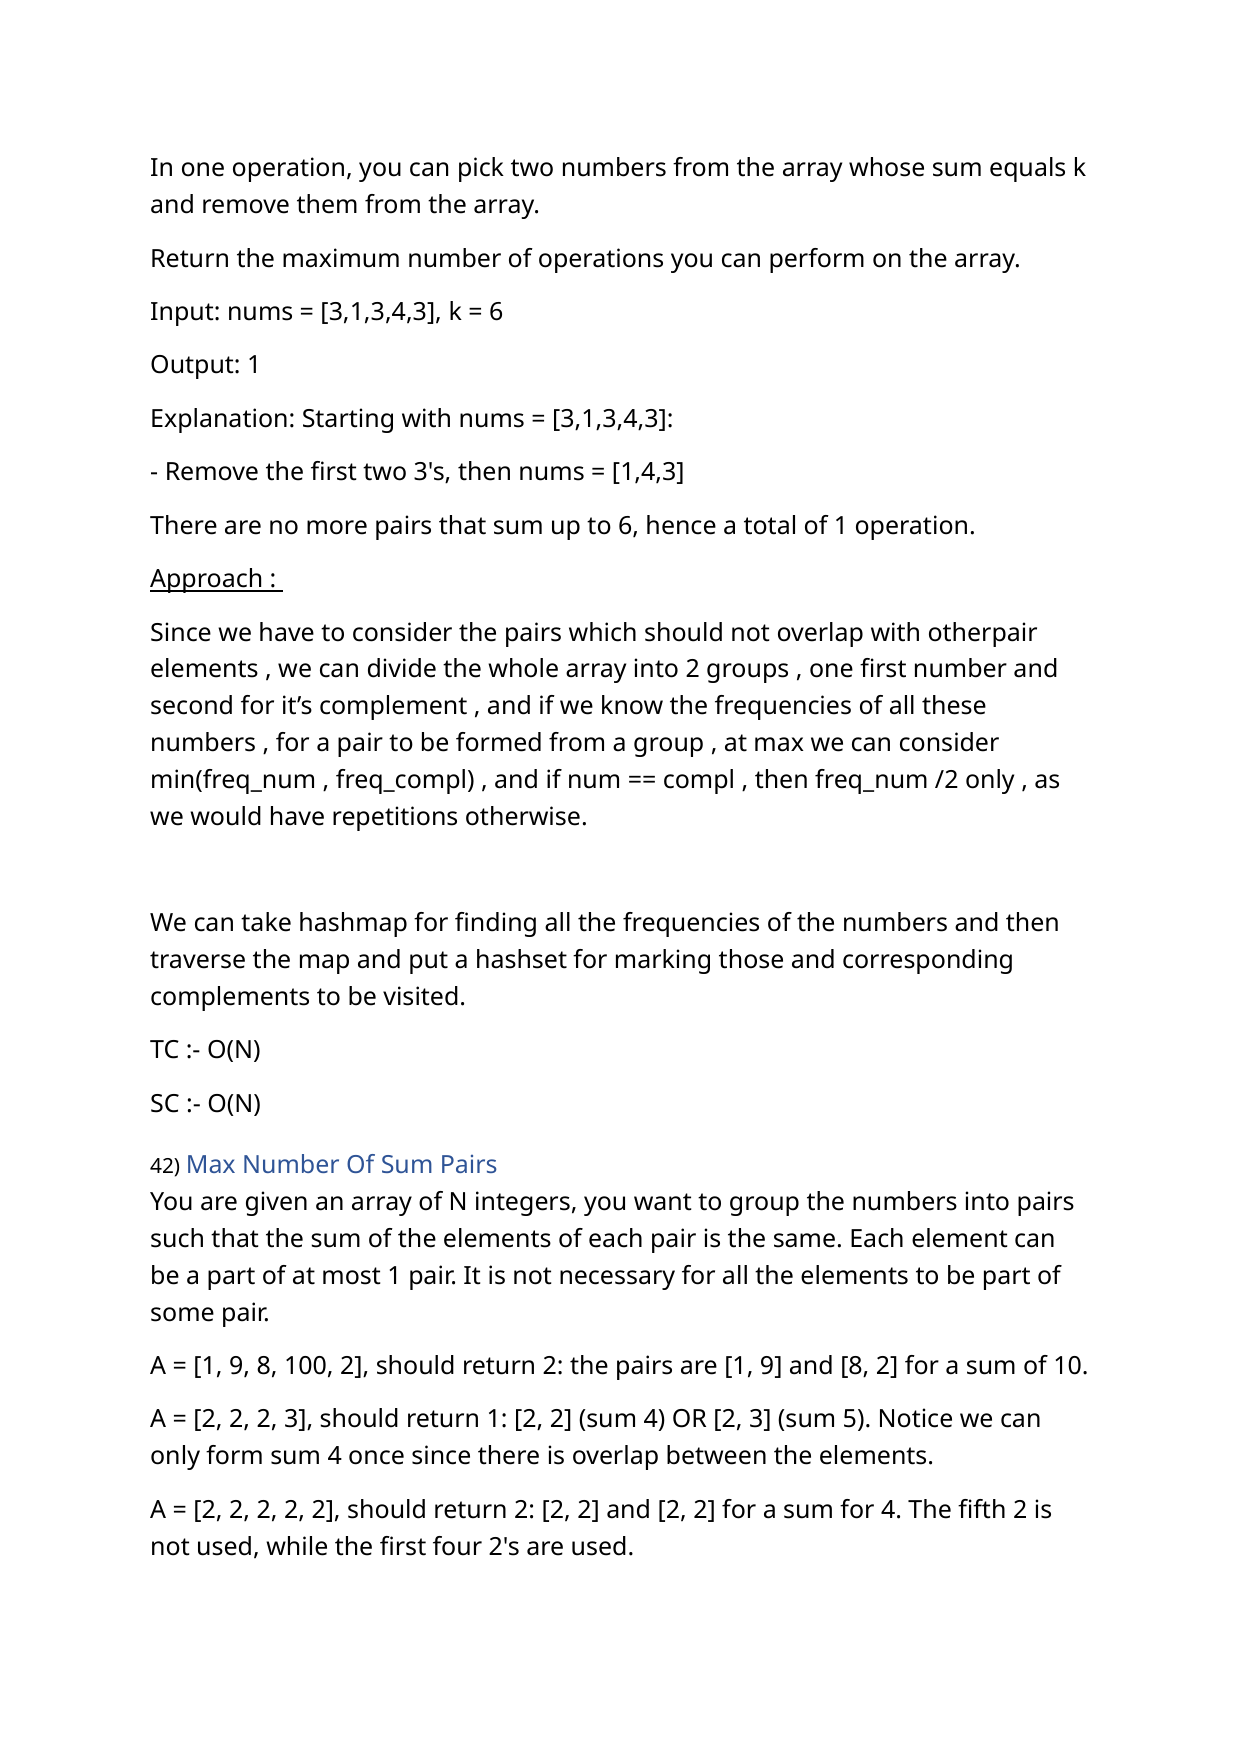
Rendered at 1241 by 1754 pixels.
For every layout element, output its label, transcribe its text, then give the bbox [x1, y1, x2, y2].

text Since we have to consider the pairs which should not overlap with otherpair elements , we can divide the whole array into 2 groups , one first number and second for it’s complement , and if we know the frequencies of all these numbers , for a pair to be formed from a group , at max we can consider min(freq_num , freq_compl) , and if num == compl , then freq_num /2 only , as we would have repetitions otherwise. [150, 614, 1090, 832]
text We can take hashmap for finding all the frequencies of the numbers and then traverse the map and put a hashset for marking those and corresponding complements to be visited. [150, 905, 1090, 1013]
text A = [2, 2, 2, 3], should return 1: [2, 2] (sum 4) OR [2, 3] (sum 5). Notice we can only form sum 4 once since there is overlap between the elements. [150, 1401, 1090, 1472]
text A = [2, 2, 2, 2, 2], should return 2: [2, 2] and [2, 2] for a sum for 4. The fifth 2 is not used, while the first four 2's are used. [150, 1491, 1090, 1562]
text Approach : [150, 561, 1090, 595]
text There are no more pairs that sum up to 6, hence a total of 1 operation. [150, 507, 1090, 541]
text Output: 1 [150, 347, 1090, 381]
text - Remove the first two 3's, then nums = [1,4,3] [150, 454, 1090, 488]
text Return the maximum number of operations you can perform on the array. [150, 240, 1090, 274]
text You are given an array of N integers, you want to group the numbers into pairs such that the sum of the elements of each pair is the same. Each element can be a part of at most 1 pair. It is not necessary for all the elements to be part of some pair. [150, 1184, 1090, 1328]
text In one operation, you can pick two numbers from the array whose sum equals k and remove them from the array. [150, 150, 1090, 221]
text A = [1, 9, 8, 100, 2], should return 2: the pairs are [1, 9] and [8, 2] for a sum of 10. [150, 1348, 1090, 1382]
text Input: nums = [3,1,3,4,3], k = 6 [150, 294, 1090, 328]
text SC :- O(N) [150, 1085, 1090, 1119]
text Explanation: Starting with nums = [3,1,3,4,3]: [150, 401, 1090, 434]
subtitle Max Number Of Sum Pairs [150, 1147, 1090, 1181]
text TC :- O(N) [150, 1032, 1090, 1066]
